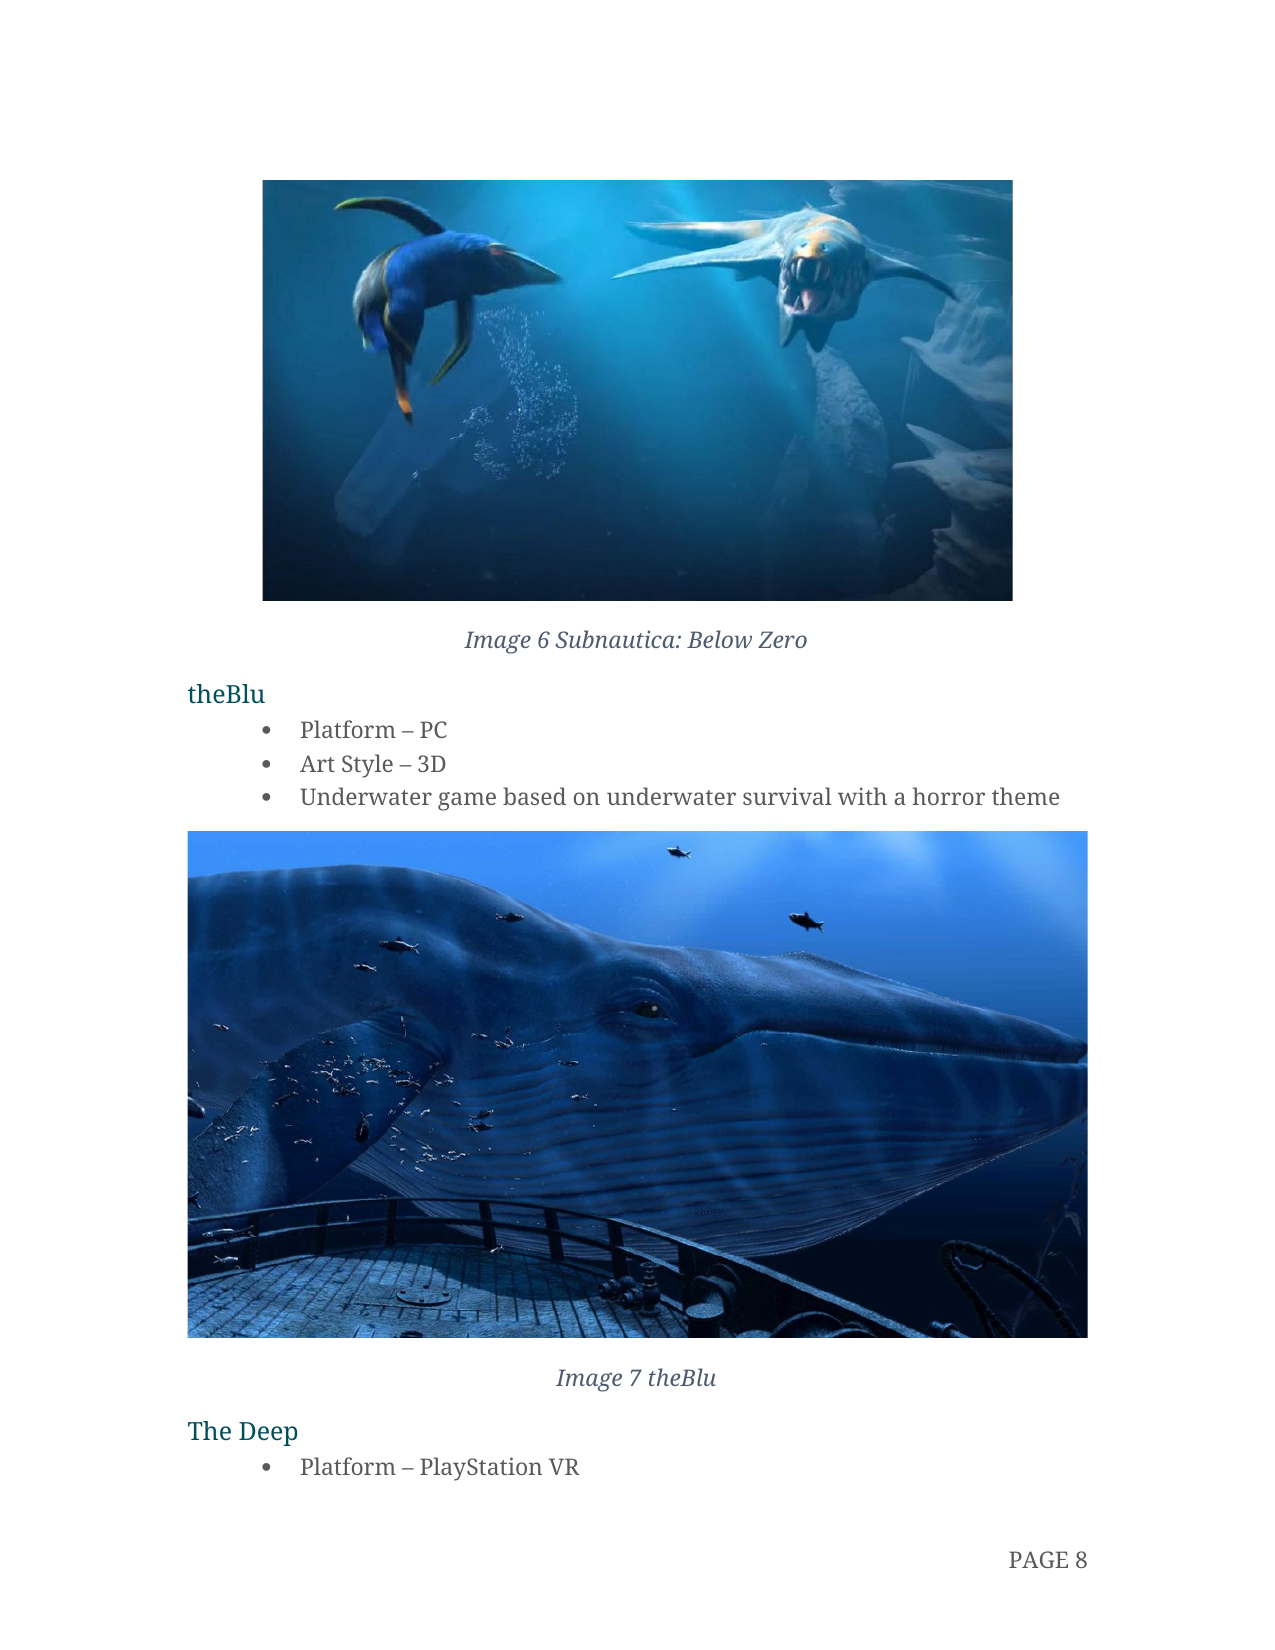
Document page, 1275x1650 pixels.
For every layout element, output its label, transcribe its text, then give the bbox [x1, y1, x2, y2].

picture [187, 831, 1088, 1338]
list Platform – PlayStation VR [262, 1451, 1087, 1482]
text Image 6 Subnautica: Below Zero [187, 624, 1087, 656]
picture [262, 180, 1013, 601]
subtitle theBlu [187, 676, 1087, 710]
list Platform – PC [262, 714, 1087, 745]
list Underwater game based on underwater survival with a horror theme [262, 781, 1087, 812]
subtitle The Deep [187, 1413, 1087, 1448]
list Art Style – 3D [262, 747, 1087, 779]
text Image 7 theBlu [187, 1361, 1087, 1393]
